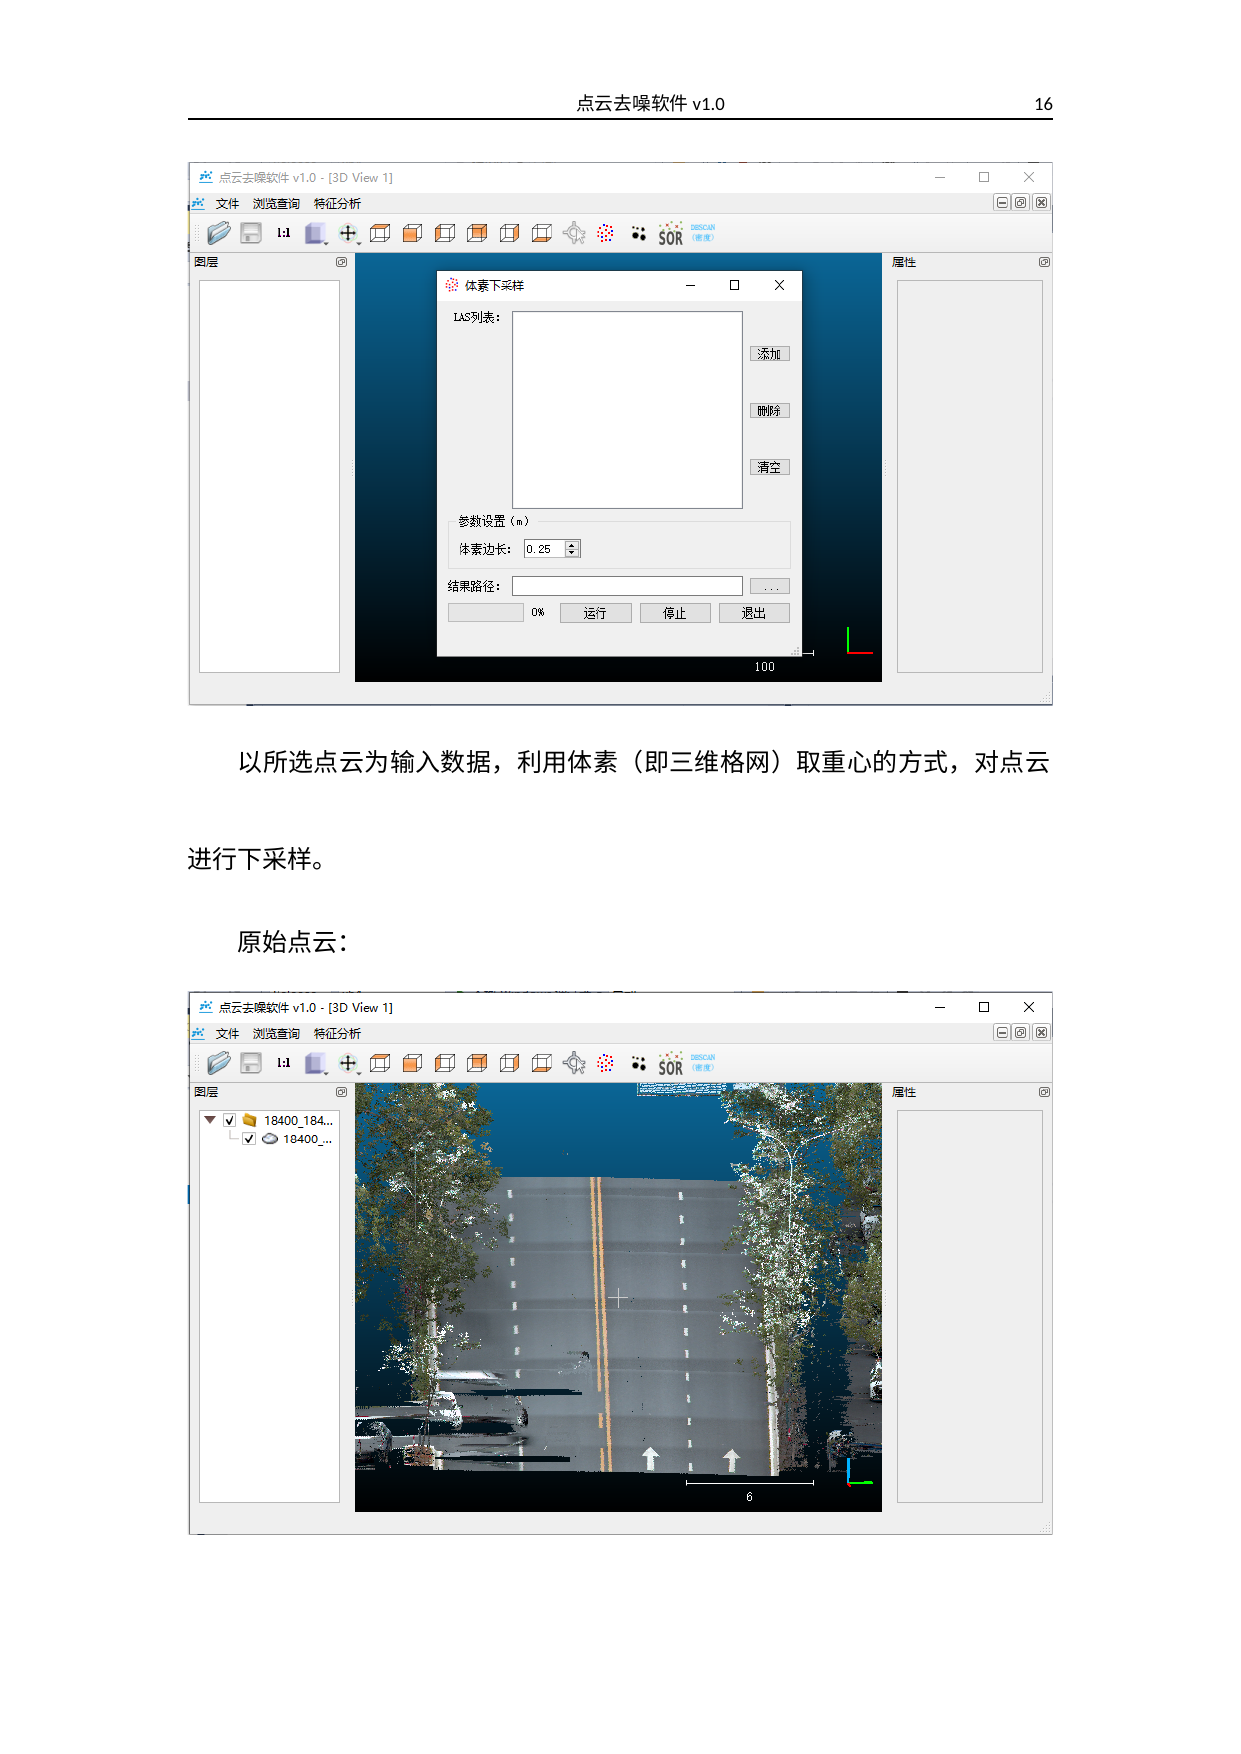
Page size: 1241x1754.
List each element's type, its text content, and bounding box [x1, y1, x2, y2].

picture [187, 162, 1053, 706]
text 以所选点云为输入数据，利用体素（即三维格网）取重心的方式，对点云进行下采样。 [187, 728, 1053, 890]
picture [187, 991, 1053, 1535]
text 原始点云： [187, 908, 1053, 973]
